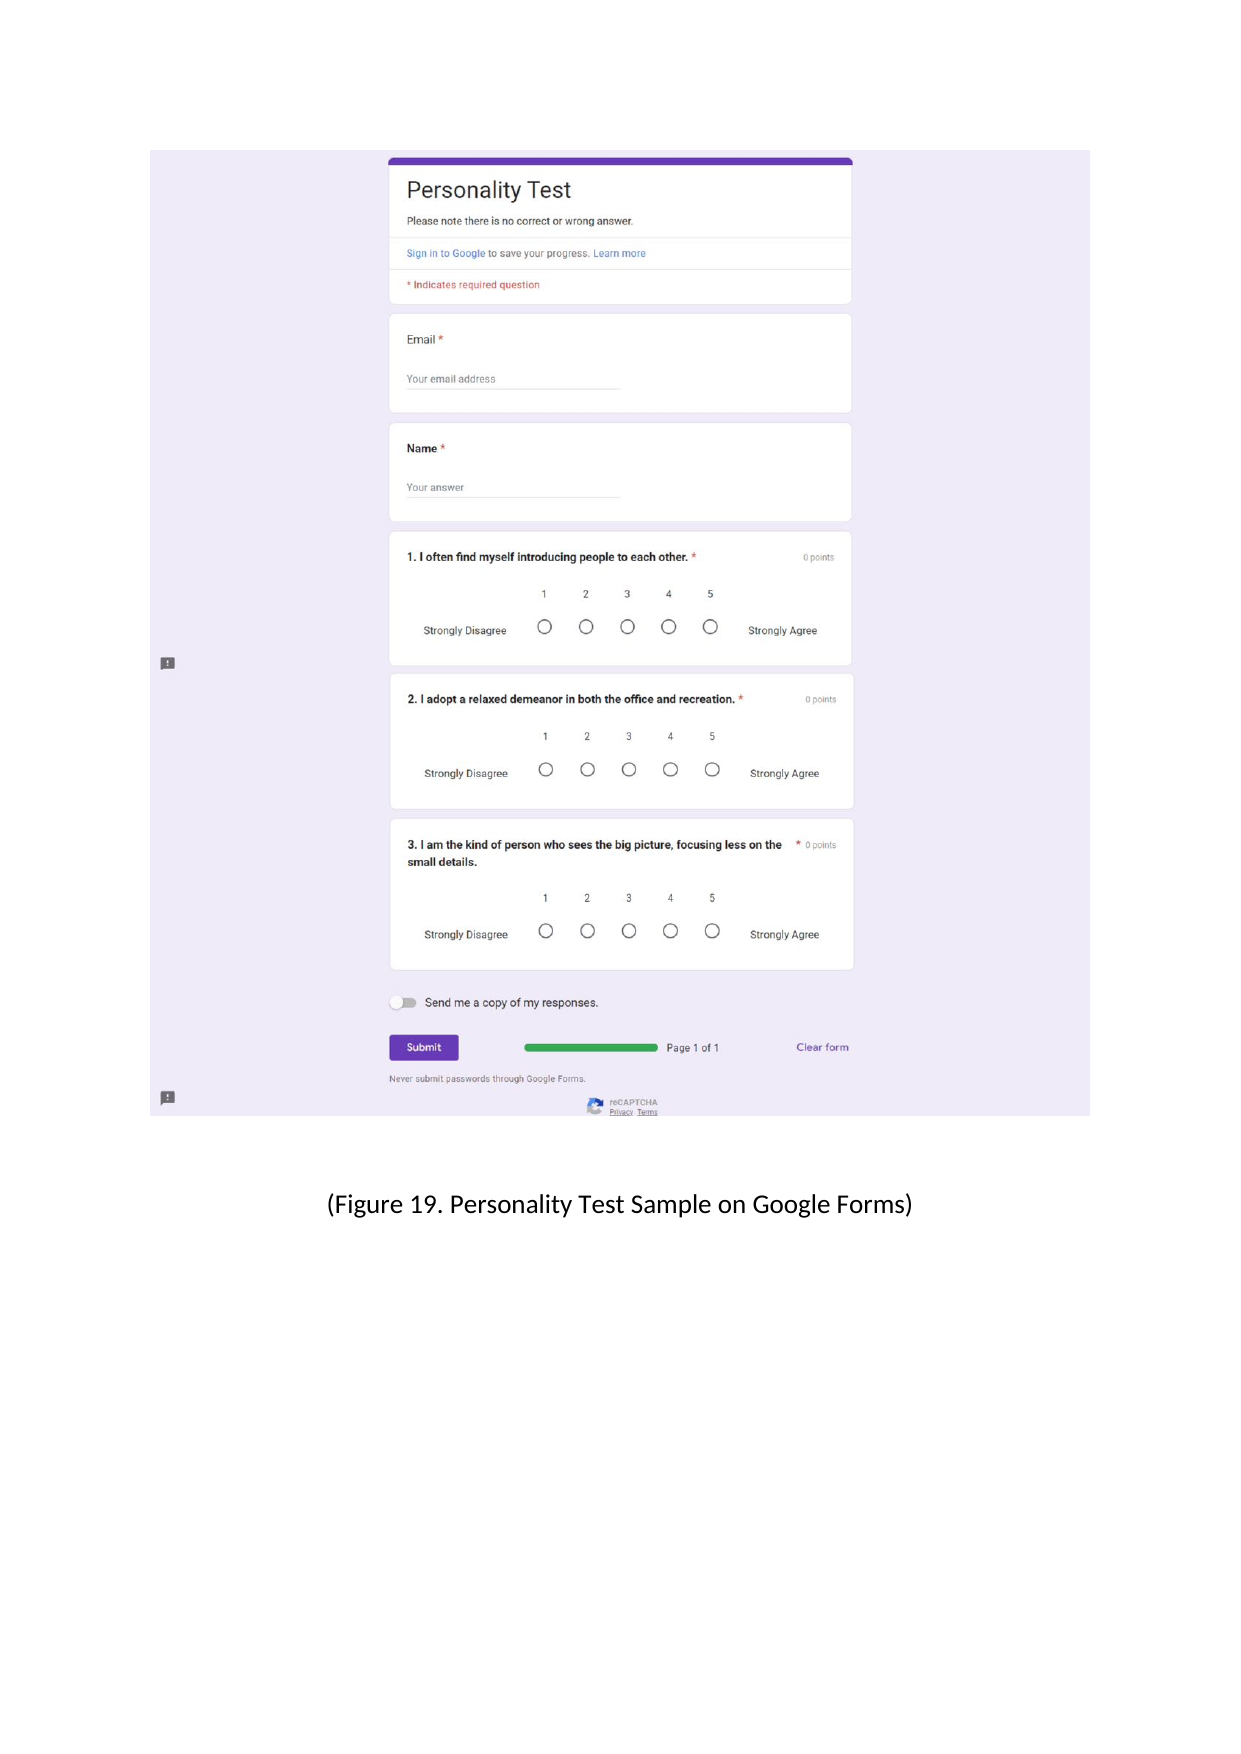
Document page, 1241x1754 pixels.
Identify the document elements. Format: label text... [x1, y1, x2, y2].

picture [150, 150, 1091, 1116]
text (Figure 19. Personality Test Sample on Google Forms) [150, 1187, 1090, 1221]
